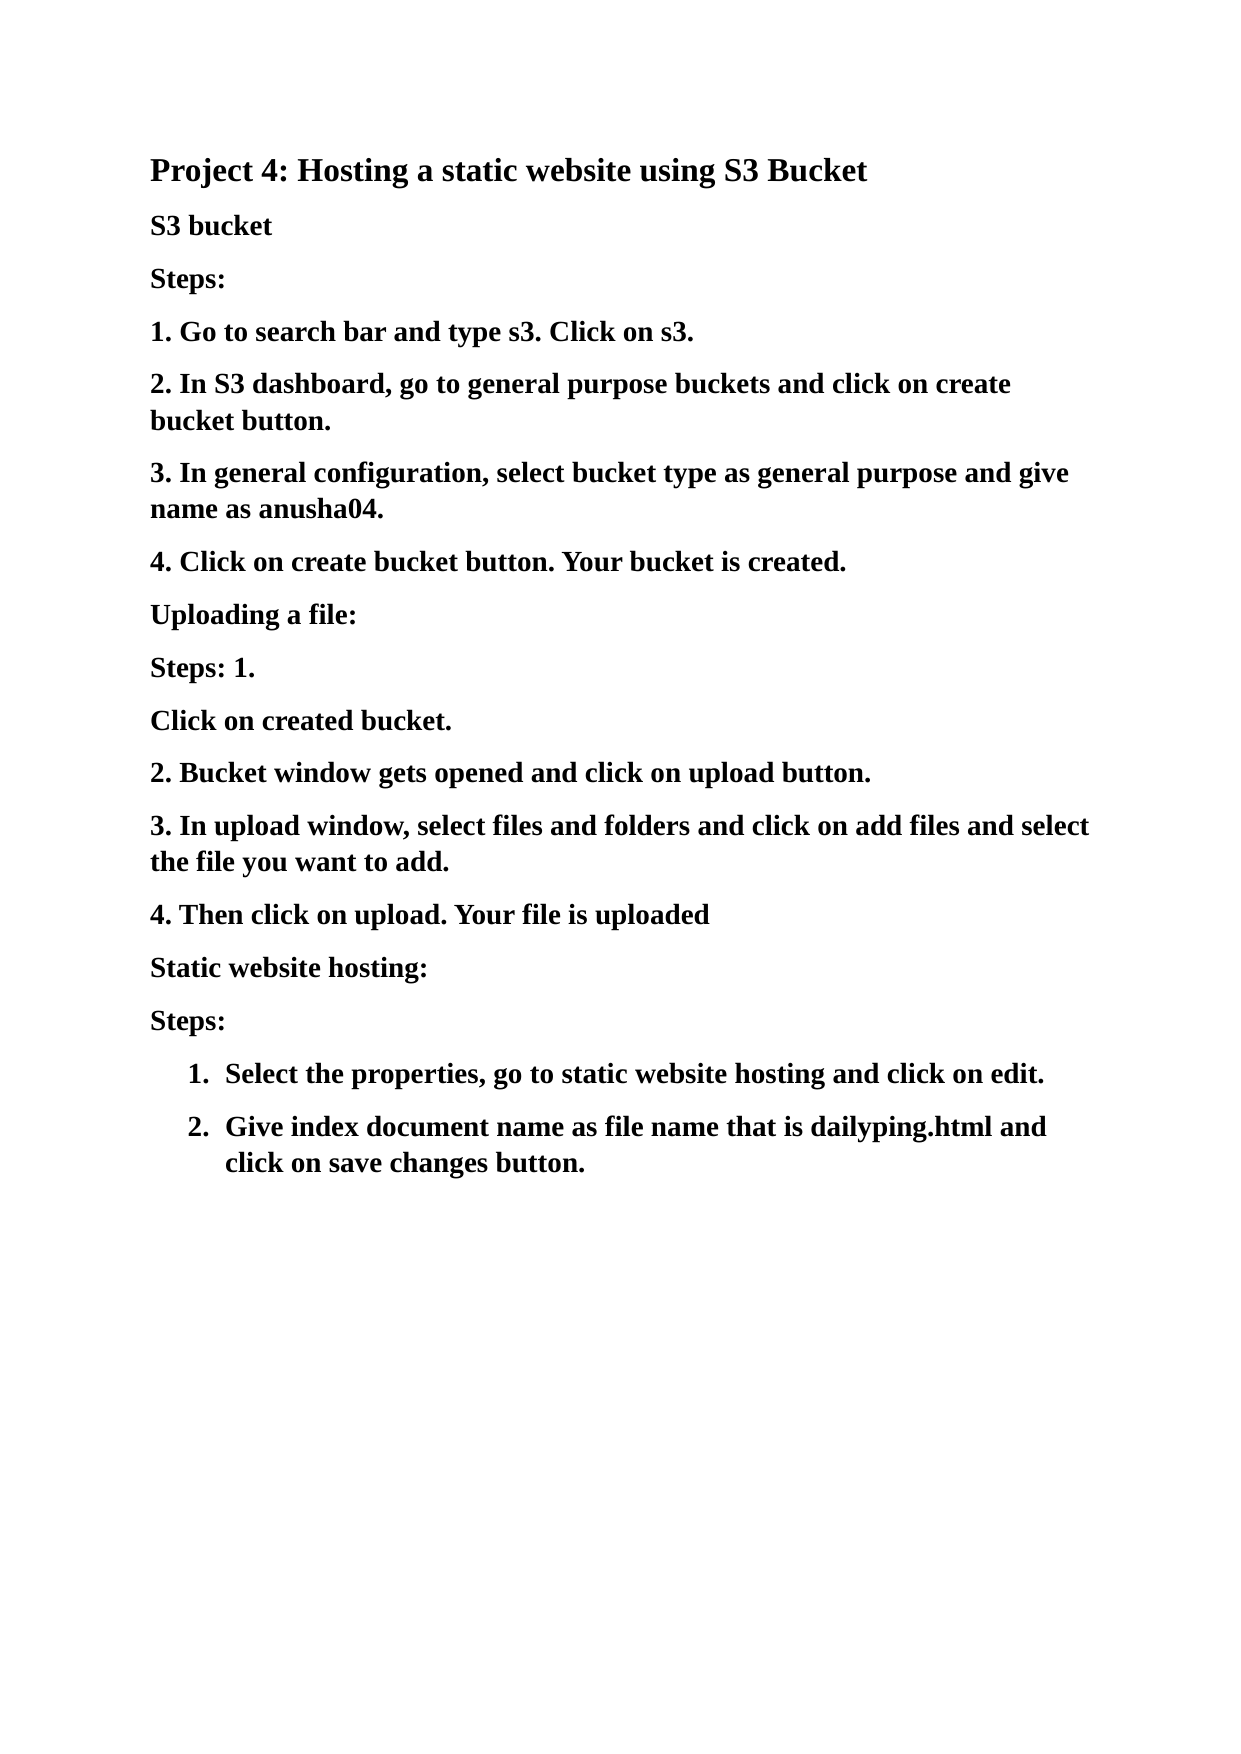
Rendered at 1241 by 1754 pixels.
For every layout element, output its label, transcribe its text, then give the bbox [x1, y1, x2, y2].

text S3 bucket [150, 208, 1090, 242]
text 3. In general configuration, select bucket type as general purpose and give name as anusha04. [150, 455, 1090, 525]
list Select the properties, go to static website hosting and click on edit. [187, 1056, 1090, 1089]
text Project 4: Hosting a static website using S3 Bucket [150, 150, 1090, 188]
text 1. Go to search bar and type s3. Click on s3. [150, 314, 1090, 347]
text Steps: [150, 261, 1090, 294]
text 2. Bucket window gets opened and click on upload button. [150, 756, 1090, 789]
text Steps: 1. [150, 650, 1090, 683]
text 3. In upload window, select files and folders and click on add files and select the file you want to add. [150, 808, 1090, 878]
text Uploading a file: [150, 597, 1090, 631]
text 2. In S3 dashboard, go to general purpose buckets and click on create bucket button. [150, 366, 1090, 436]
text Static website hosting: [150, 950, 1090, 984]
list Give index document name as file name that is dailyping.html and click on save changes button. [187, 1109, 1090, 1178]
text Click on created bucket. [150, 703, 1090, 736]
text 4. Click on create bucket button. Your bucket is created. [150, 544, 1090, 578]
text 4. Then click on upload. Your file is uploaded [150, 897, 1090, 931]
text Steps: [150, 1003, 1090, 1037]
